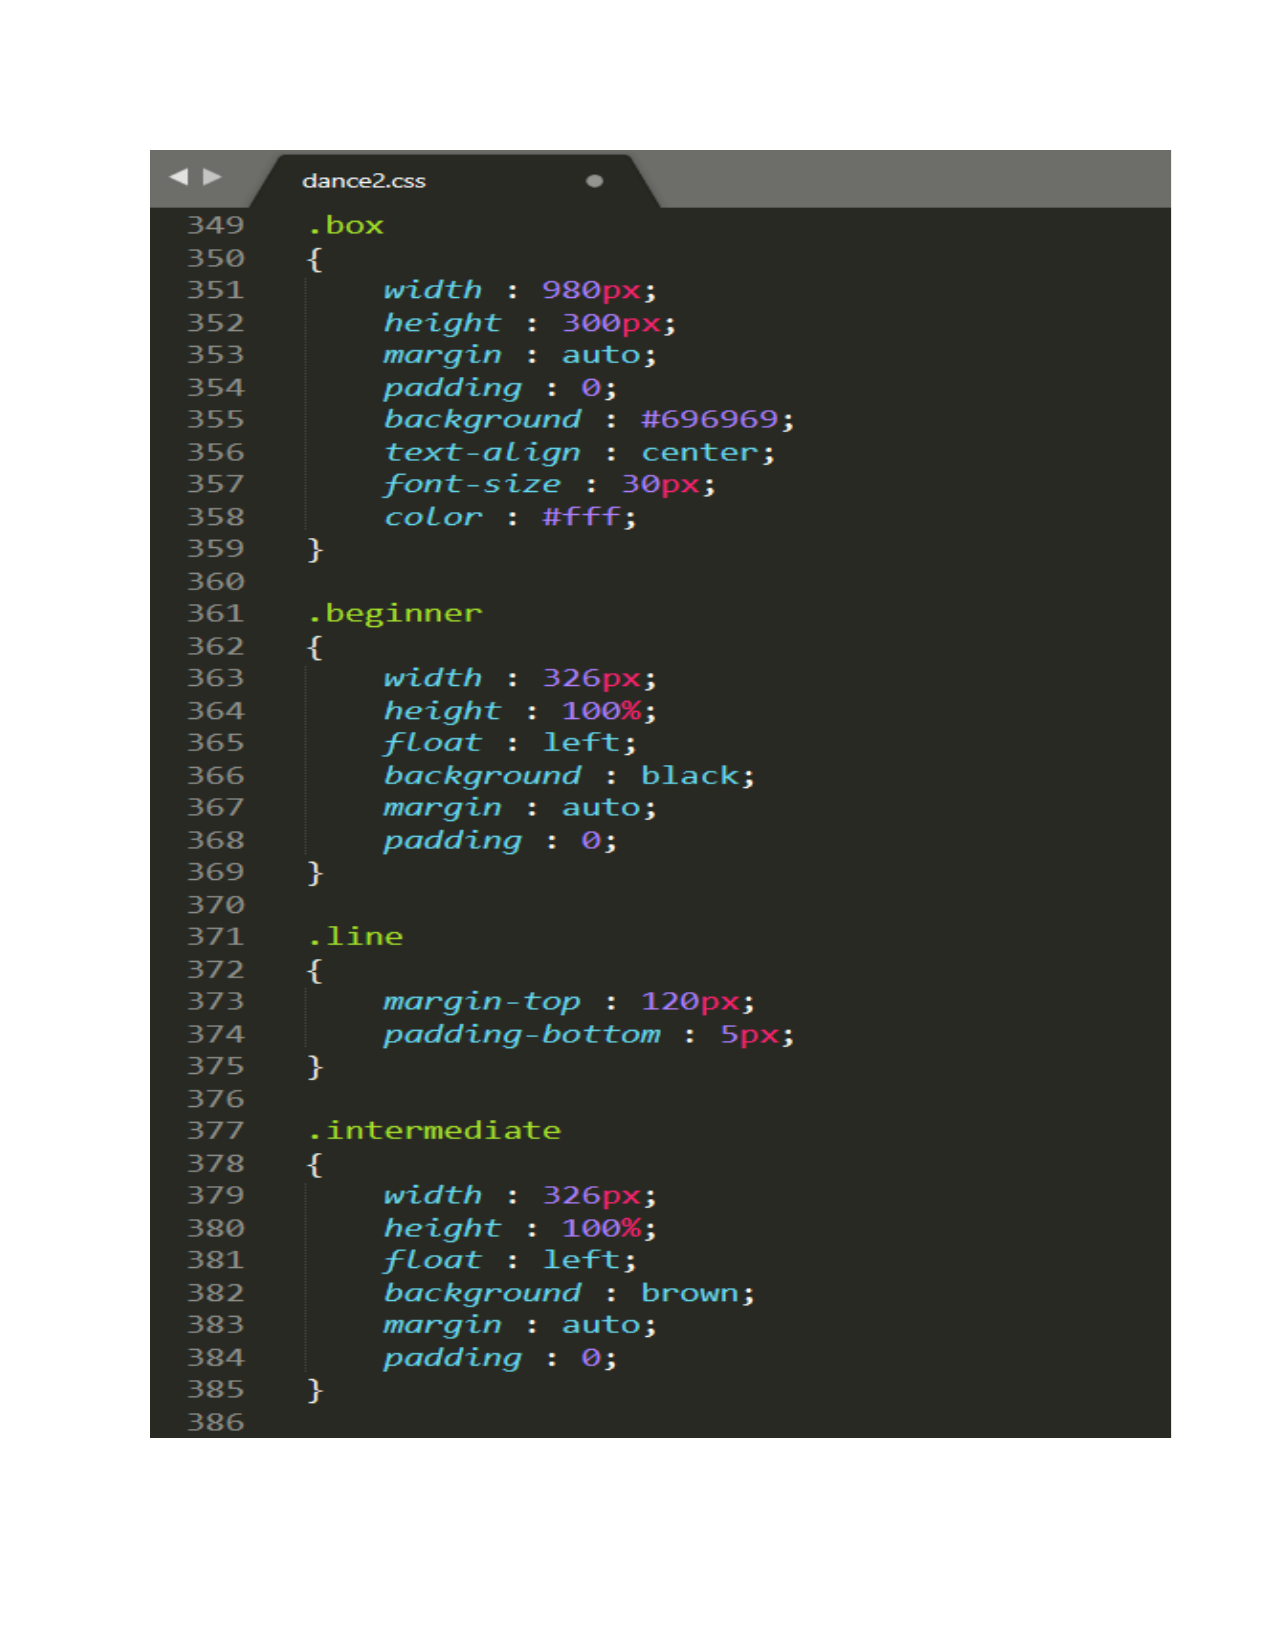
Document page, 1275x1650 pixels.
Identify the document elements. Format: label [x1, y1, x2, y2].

picture [150, 150, 1172, 1438]
